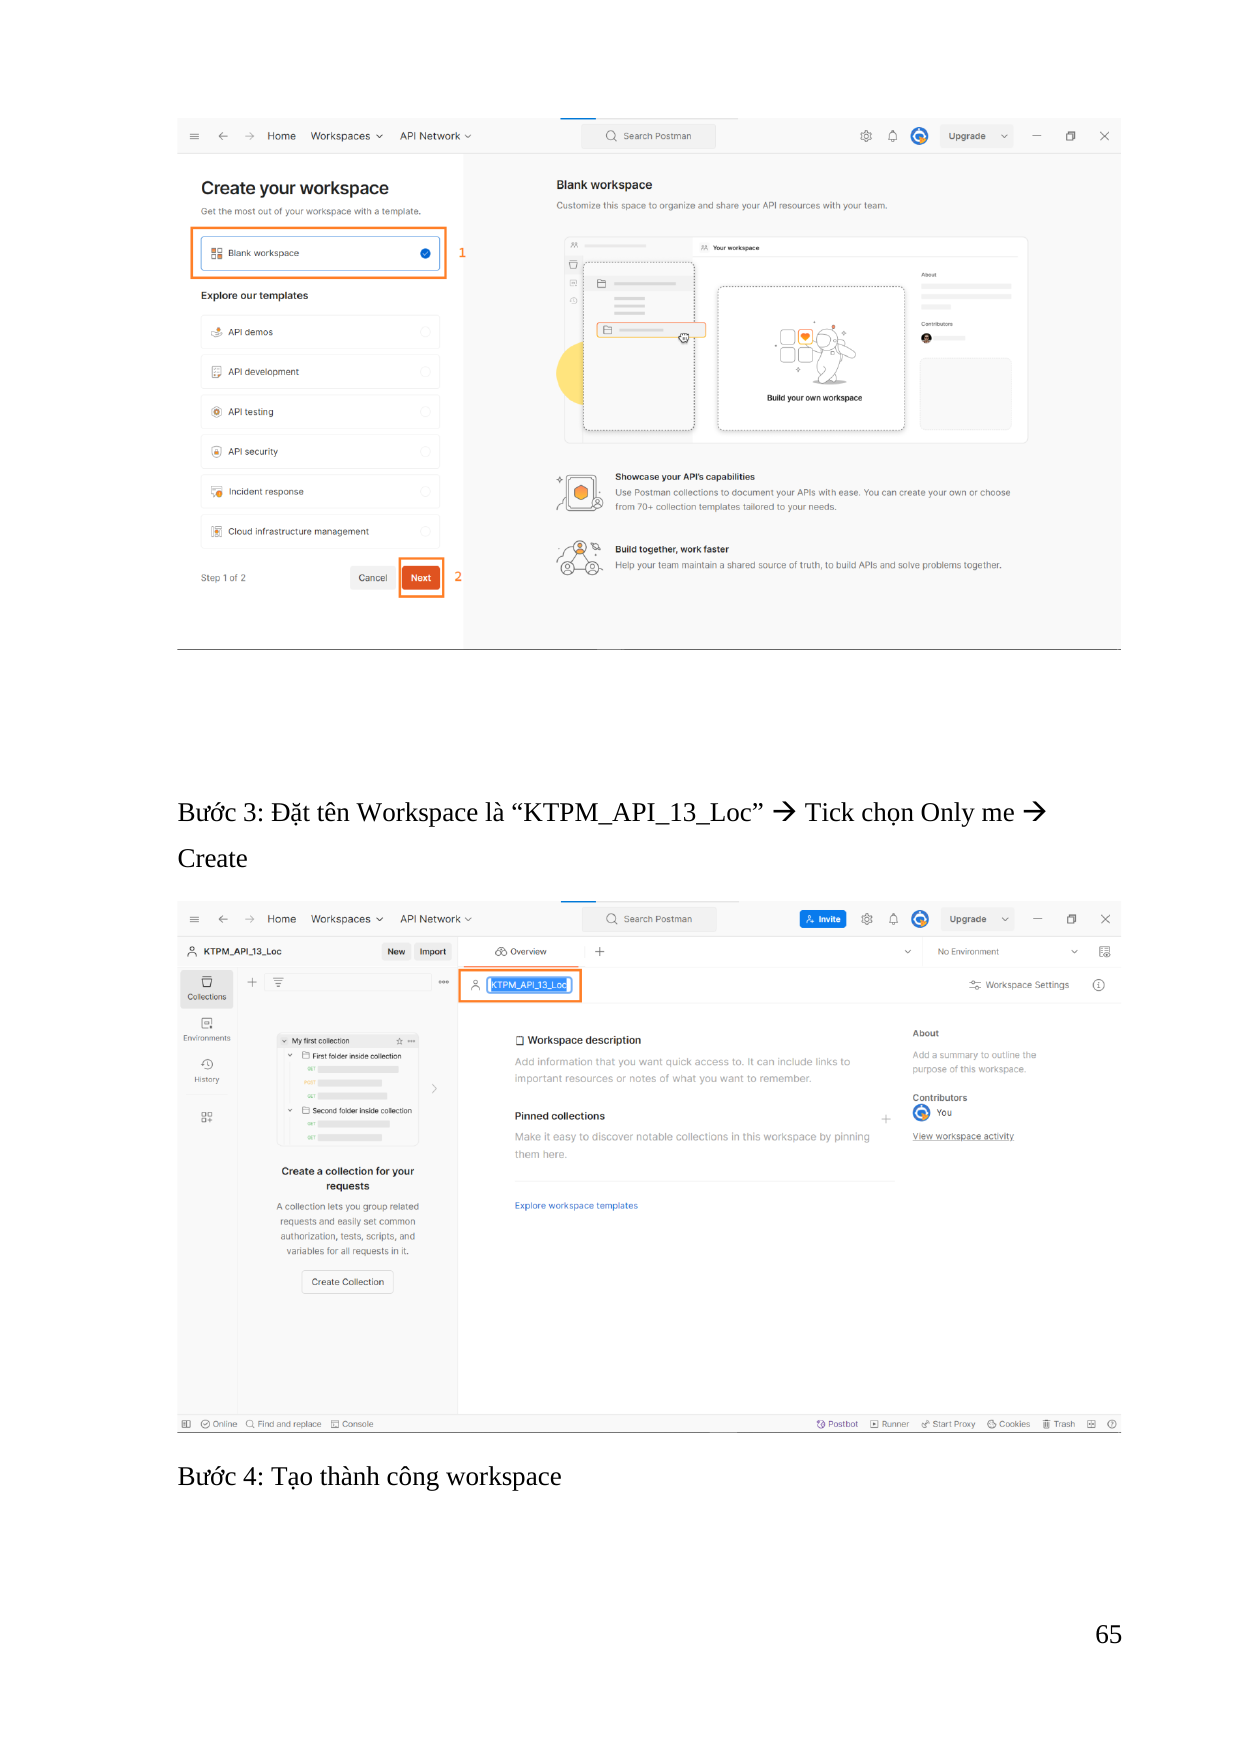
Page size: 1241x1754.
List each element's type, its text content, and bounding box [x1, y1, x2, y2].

picture [177, 901, 1122, 1433]
picture [177, 118, 1121, 650]
text Bước 3: Đặt tên Workspace là “KTPM_API_13_Loc” Tick chọn Only me Create [177, 796, 1122, 874]
text Bước 4: Tạo thành công workspace [177, 1460, 1122, 1492]
